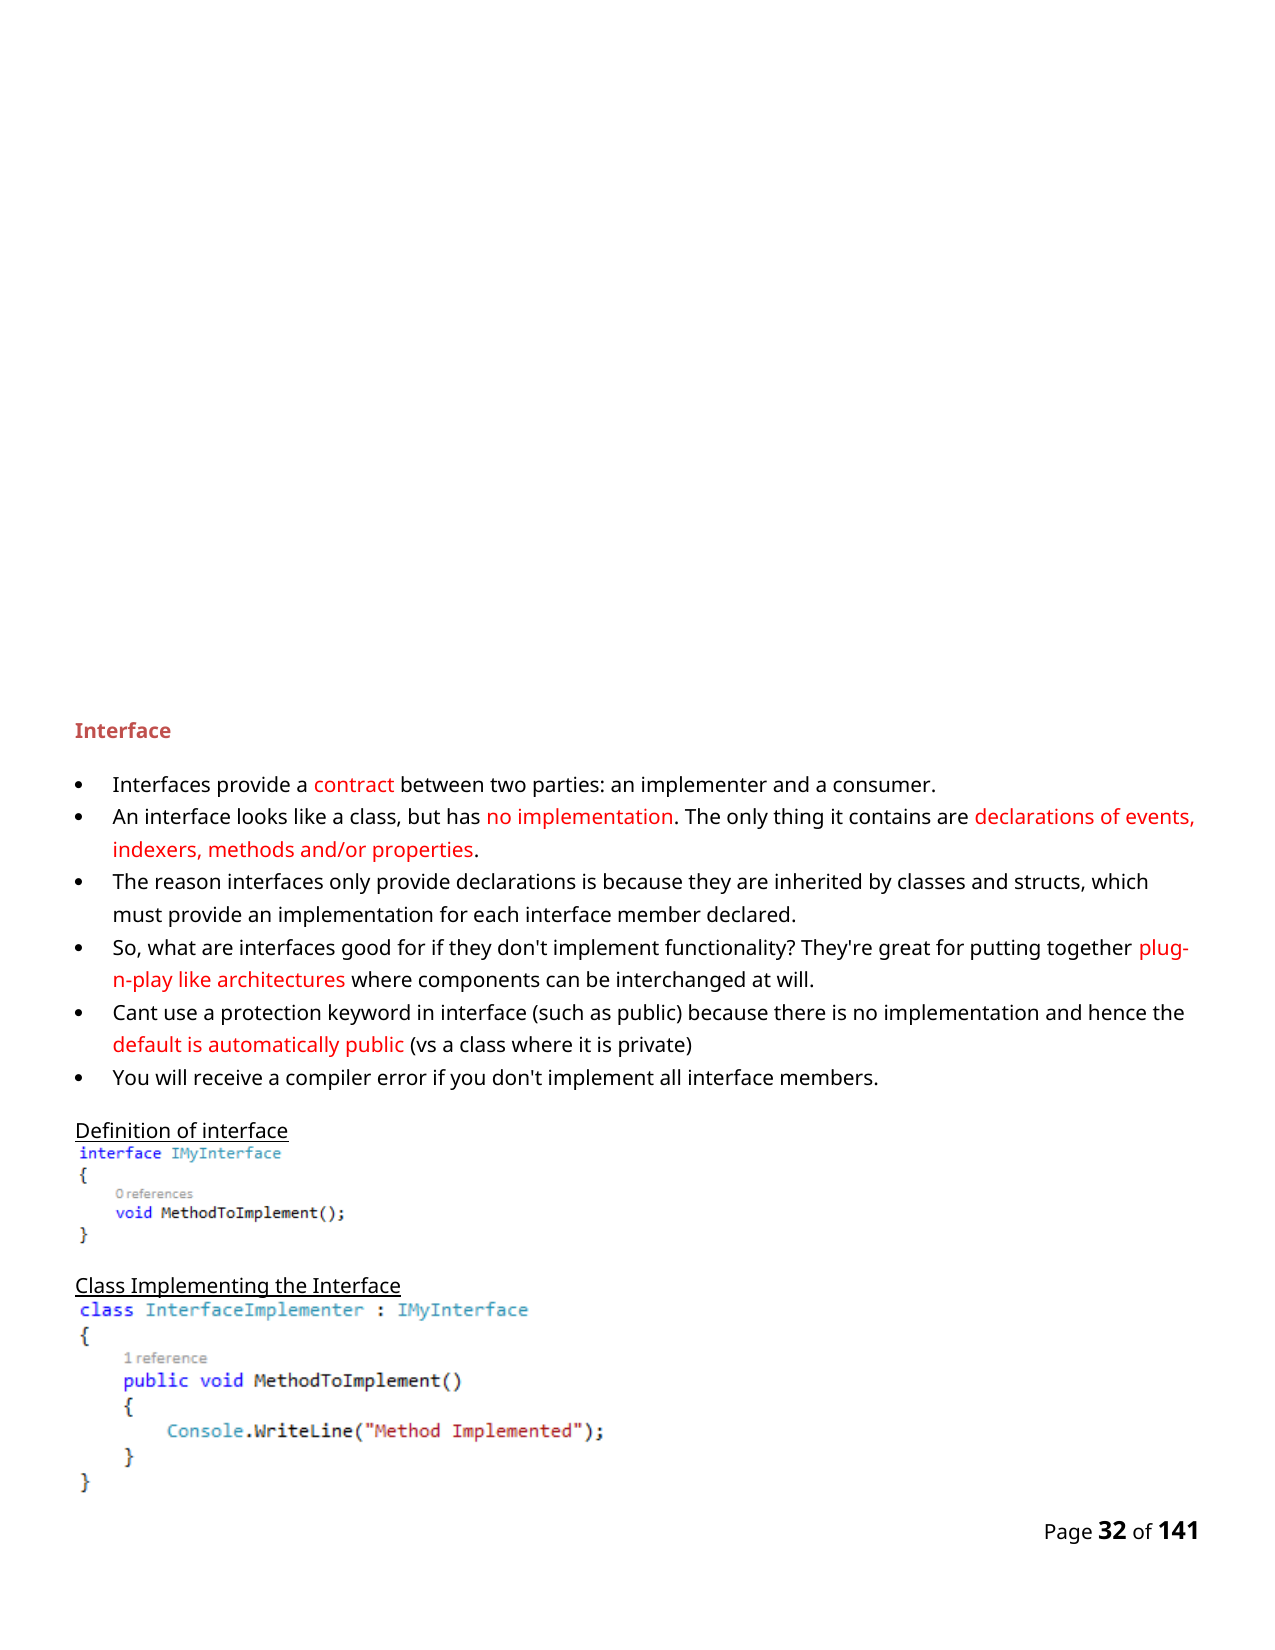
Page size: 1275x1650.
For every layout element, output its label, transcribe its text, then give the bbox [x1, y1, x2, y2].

picture [75, 1299, 603, 1494]
list Interfaces provide a contract between two parties: an implementer and a consumer. [75, 770, 1200, 798]
list Cant use a protection keyword in interface (such as public) because there is no implementation and hence the default is automatically public (vs a class where it is private) [75, 998, 1200, 1059]
text Class Implementing the Interface [75, 1271, 1200, 1299]
list An interface looks like a class, but has no implementation. The only thing it contains are declarations of events, indexers, methods and/or properties. [75, 802, 1200, 863]
list The reason interfaces only provide declarations is because they are inherited by classes and structs, which must provide an implementation for each interface member declared. [75, 867, 1200, 928]
text Definition of interface [75, 1117, 1200, 1145]
text Interface [75, 716, 1200, 745]
list So, what are interfaces good for if they don't implement functionality? They're great for putting together plug-n-play like architectures where components can be interchanged at will. [75, 933, 1200, 994]
list You will receive a compiler error if you don't implement all interface members. [75, 1063, 1200, 1092]
picture [75, 1145, 345, 1246]
